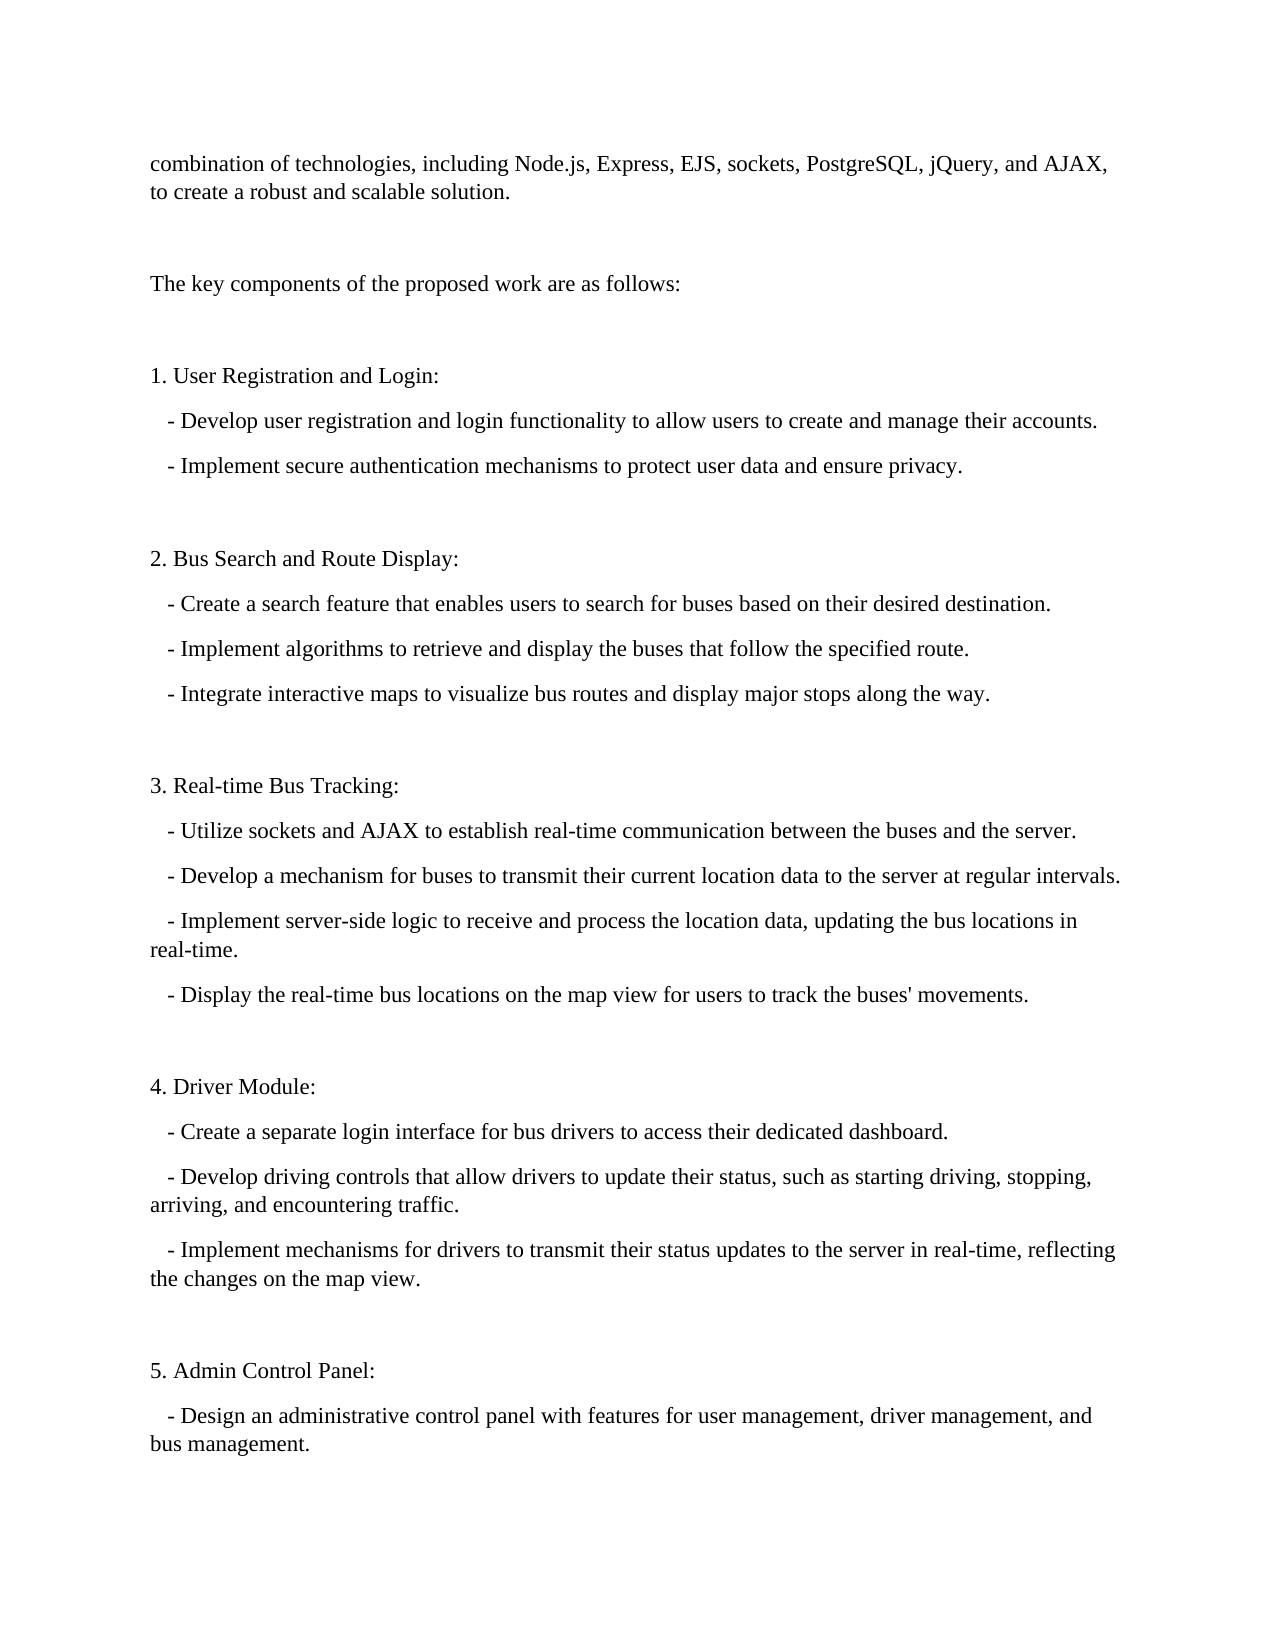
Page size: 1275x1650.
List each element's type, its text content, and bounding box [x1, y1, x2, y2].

text 2. Bus Search and Route Display: [150, 544, 1125, 571]
text 1. User Registration and Login: [150, 362, 1125, 389]
text - Develop a mechanism for buses to transmit their current location data to the server at regular intervals. [150, 862, 1125, 888]
text - Develop user registration and login functionality to allow users to create and manage their accounts. [150, 407, 1125, 434]
text - Implement secure authentication mechanisms to protect user data and ensure privacy. [150, 453, 1125, 479]
text - Implement algorithms to retrieve and display the buses that follow the specified route. [150, 635, 1125, 661]
text - Implement server-side logic to receive and process the location data, updating the bus locations in real-time. [150, 907, 1125, 962]
text 5. Admin Control Panel: [150, 1357, 1125, 1383]
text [150, 150, 1125, 205]
text - Create a search feature that enables users to search for buses based on their desired destination. [150, 590, 1125, 616]
text - Display the real-time bus locations on the map view for users to track the buses' movements. [150, 981, 1125, 1007]
text - Design an administrative control panel with features for user management, driver management, and bus management. [150, 1402, 1125, 1457]
text The key components of the proposed work are as follows: [150, 270, 1125, 297]
text 3. Real-time Bus Tracking: [150, 772, 1125, 798]
text - Create a separate login interface for bus drivers to access their dedicated dashboard. [150, 1118, 1125, 1144]
text - Develop driving controls that allow drivers to update their status, such as starting driving, stopping, arriving, and encountering traffic. [150, 1163, 1125, 1218]
text - Utilize sockets and AJAX to establish real-time communication between the buses and the server. [150, 817, 1125, 843]
text 4. Driver Module: [150, 1073, 1125, 1099]
text - Integrate interactive maps to visualize bus routes and display major stops along the way. [150, 680, 1125, 706]
text - Implement mechanisms for drivers to transmit their status updates to the server in real-time, reflecting the changes on the map view. [150, 1236, 1125, 1291]
